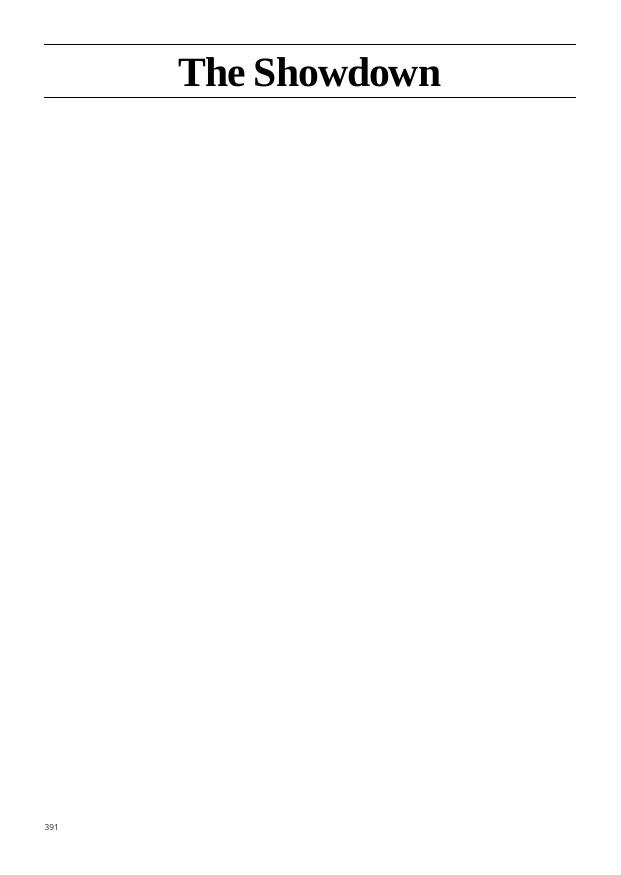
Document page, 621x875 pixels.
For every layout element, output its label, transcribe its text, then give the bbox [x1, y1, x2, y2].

subtitle The Showdown [44, 45, 576, 97]
